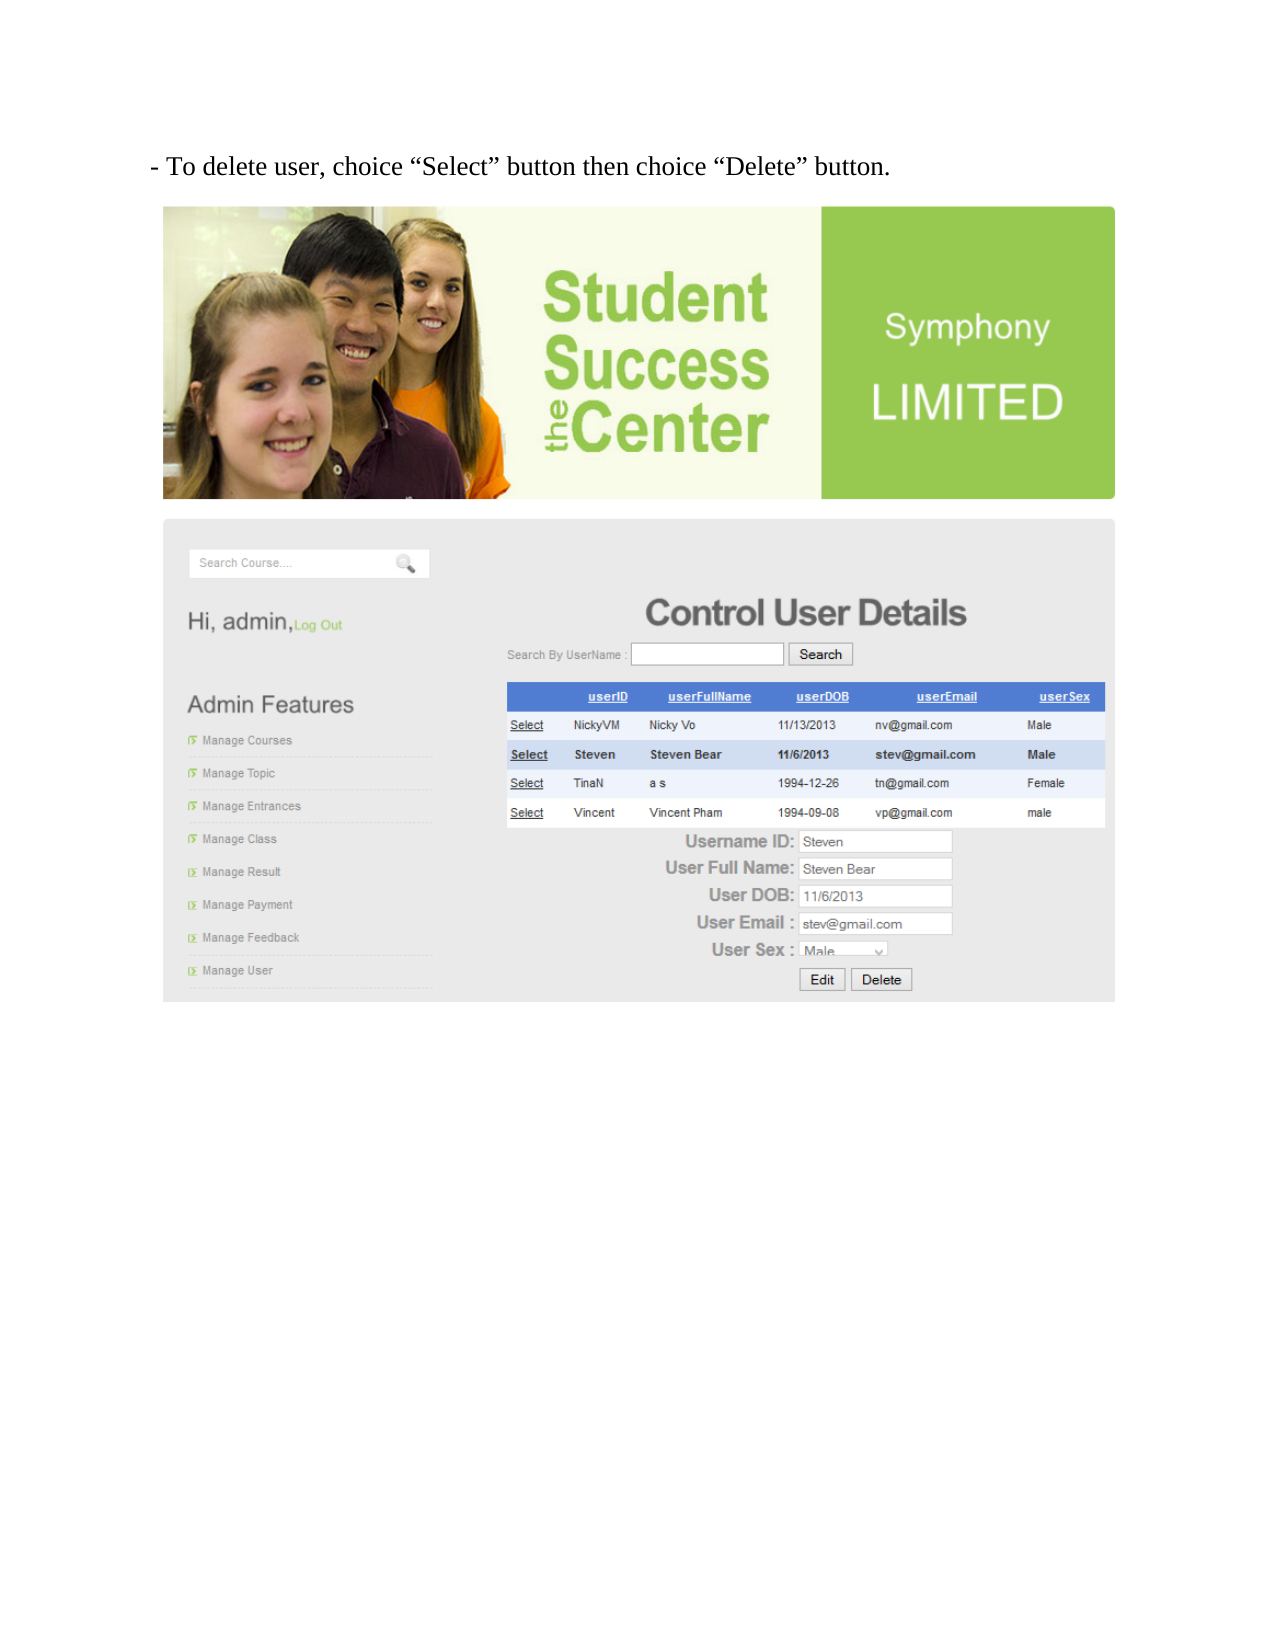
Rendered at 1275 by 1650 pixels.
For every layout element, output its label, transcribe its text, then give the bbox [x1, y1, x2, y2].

text - To delete user, choice “Select” button then choice “Delete” button. [150, 150, 1125, 181]
picture [150, 200, 1125, 1002]
